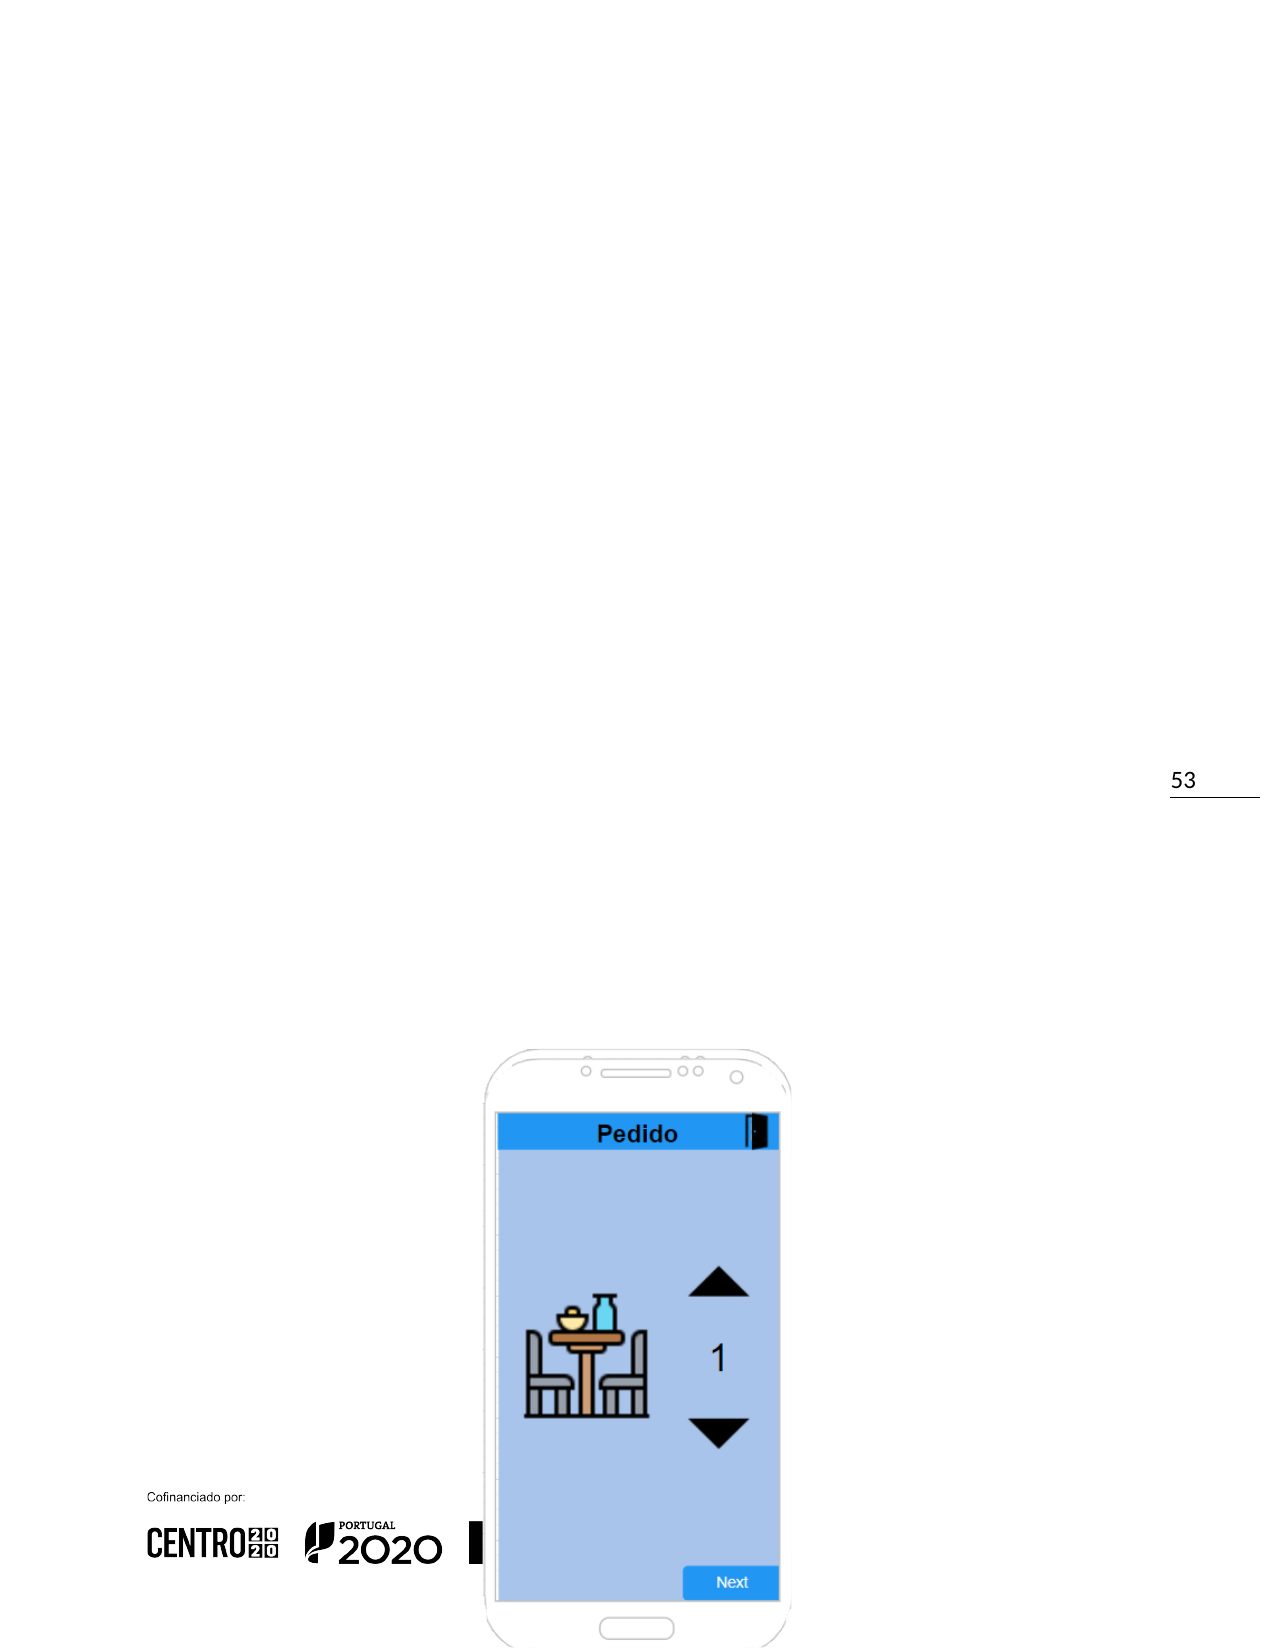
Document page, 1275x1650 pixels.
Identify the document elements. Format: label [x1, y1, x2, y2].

picture [147, 1048, 792, 1646]
